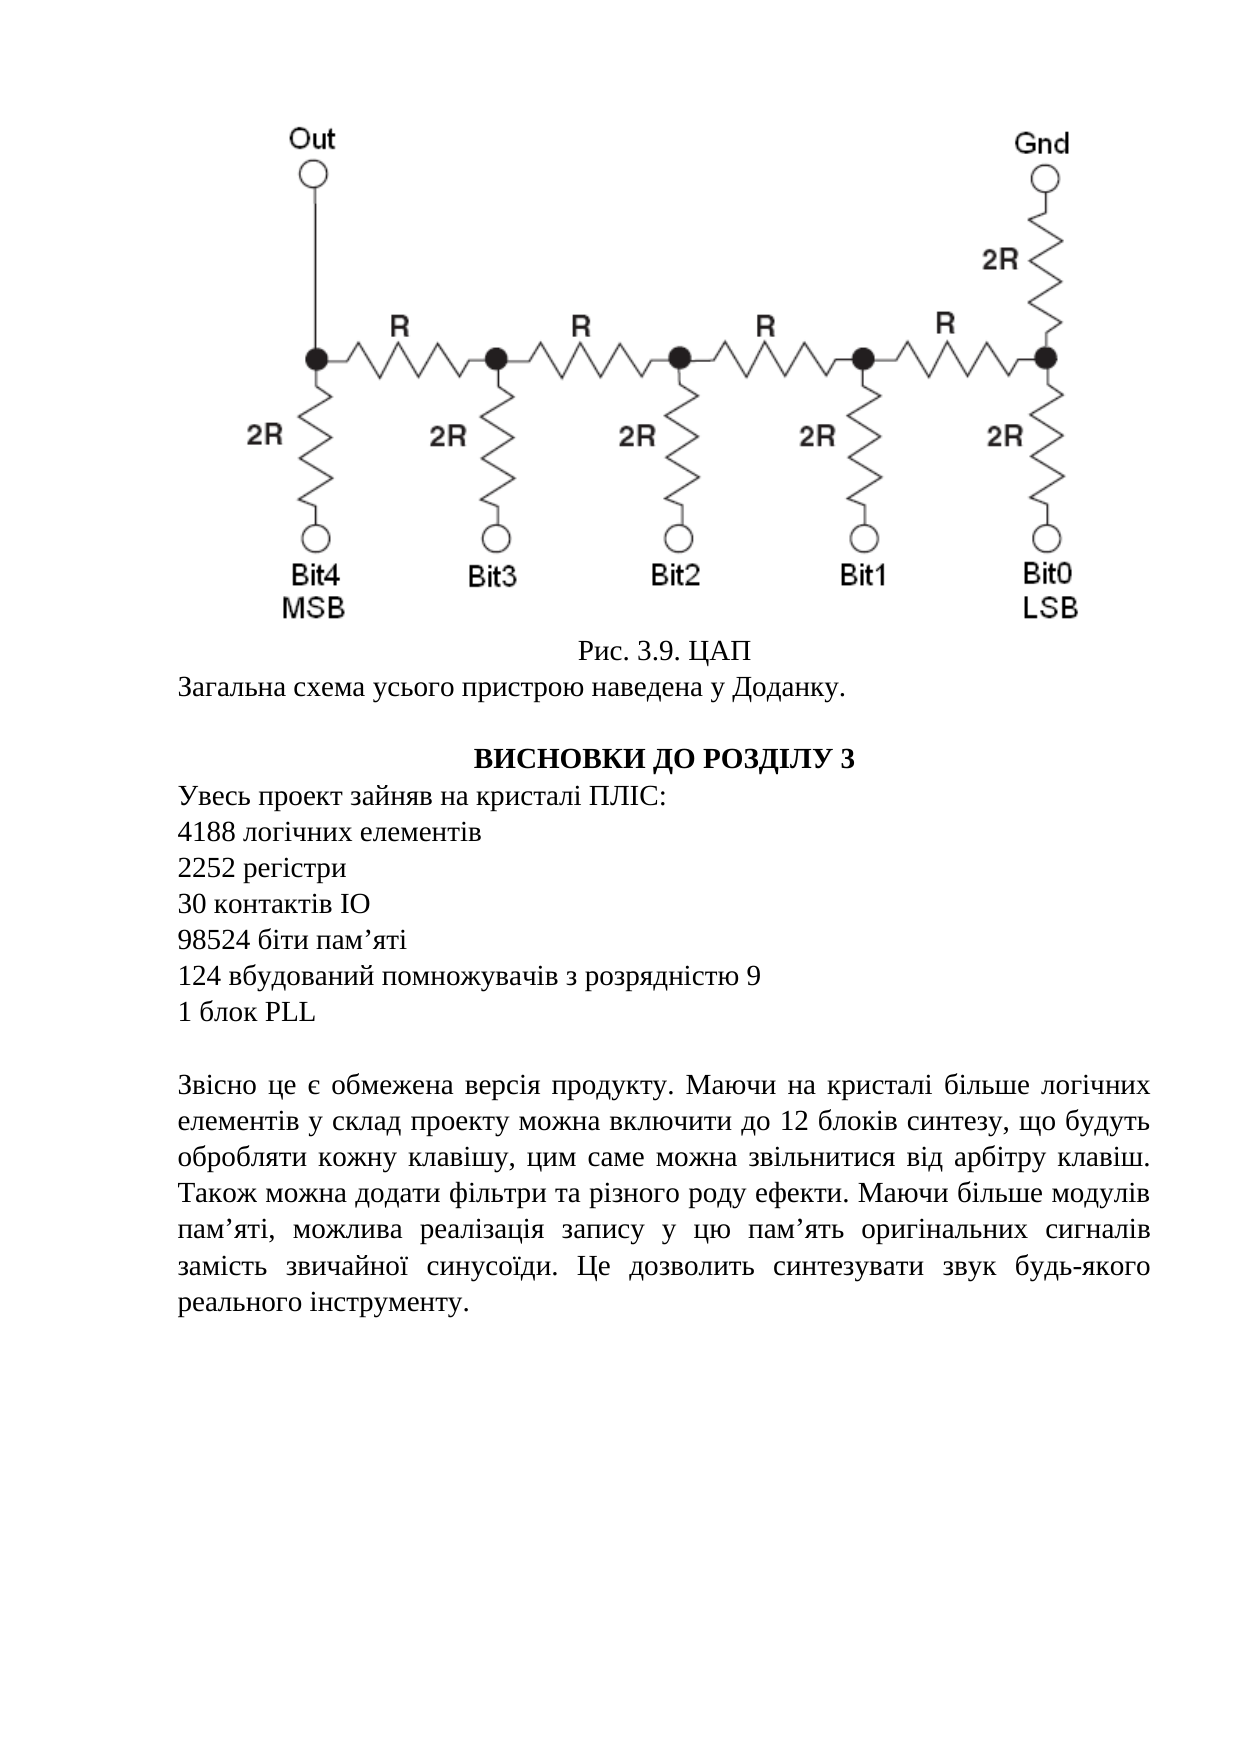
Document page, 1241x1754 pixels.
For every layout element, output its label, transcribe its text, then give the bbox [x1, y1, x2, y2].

list 124 вбудований помножувачів з розрядністю 9 [177, 958, 1152, 992]
list Рис. 3.9. ЦАП [177, 633, 1152, 667]
list 2252 регістри [177, 850, 1152, 883]
list 1 блок PLL [177, 994, 1152, 1028]
list Загальна схема усього пристрою наведена у Доданку. [177, 669, 1152, 703]
picture [240, 118, 1089, 631]
list ВИСНОВКИ ДО РОЗДІЛУ 3 [177, 742, 1152, 775]
list 4188 логічних елементів [177, 814, 1152, 847]
list Звісно це є обмежена версія продукту. Маючи на кристалі більше логічних елементів у склад проекту можна включити до 12 блоків синтезу, що будуть обробляти кожну клавішу, цим саме можна звільнитися від арбітру клавіш. Також можна додати фільтри та різного роду ефекти. Маючи більше модулів пам’яті, можлива реалізація запису у цю пам’ять оригінальних сигналів замість звичайної синусоїди. Це дозволить синтезувати звук будь-якого реального інструменту. [177, 1067, 1152, 1317]
list 30 контактів IO [177, 886, 1152, 920]
list 98524 біти пам’яті [177, 922, 1152, 956]
list Увесь проект зайняв на кристалі ПЛІС: [177, 778, 1152, 811]
